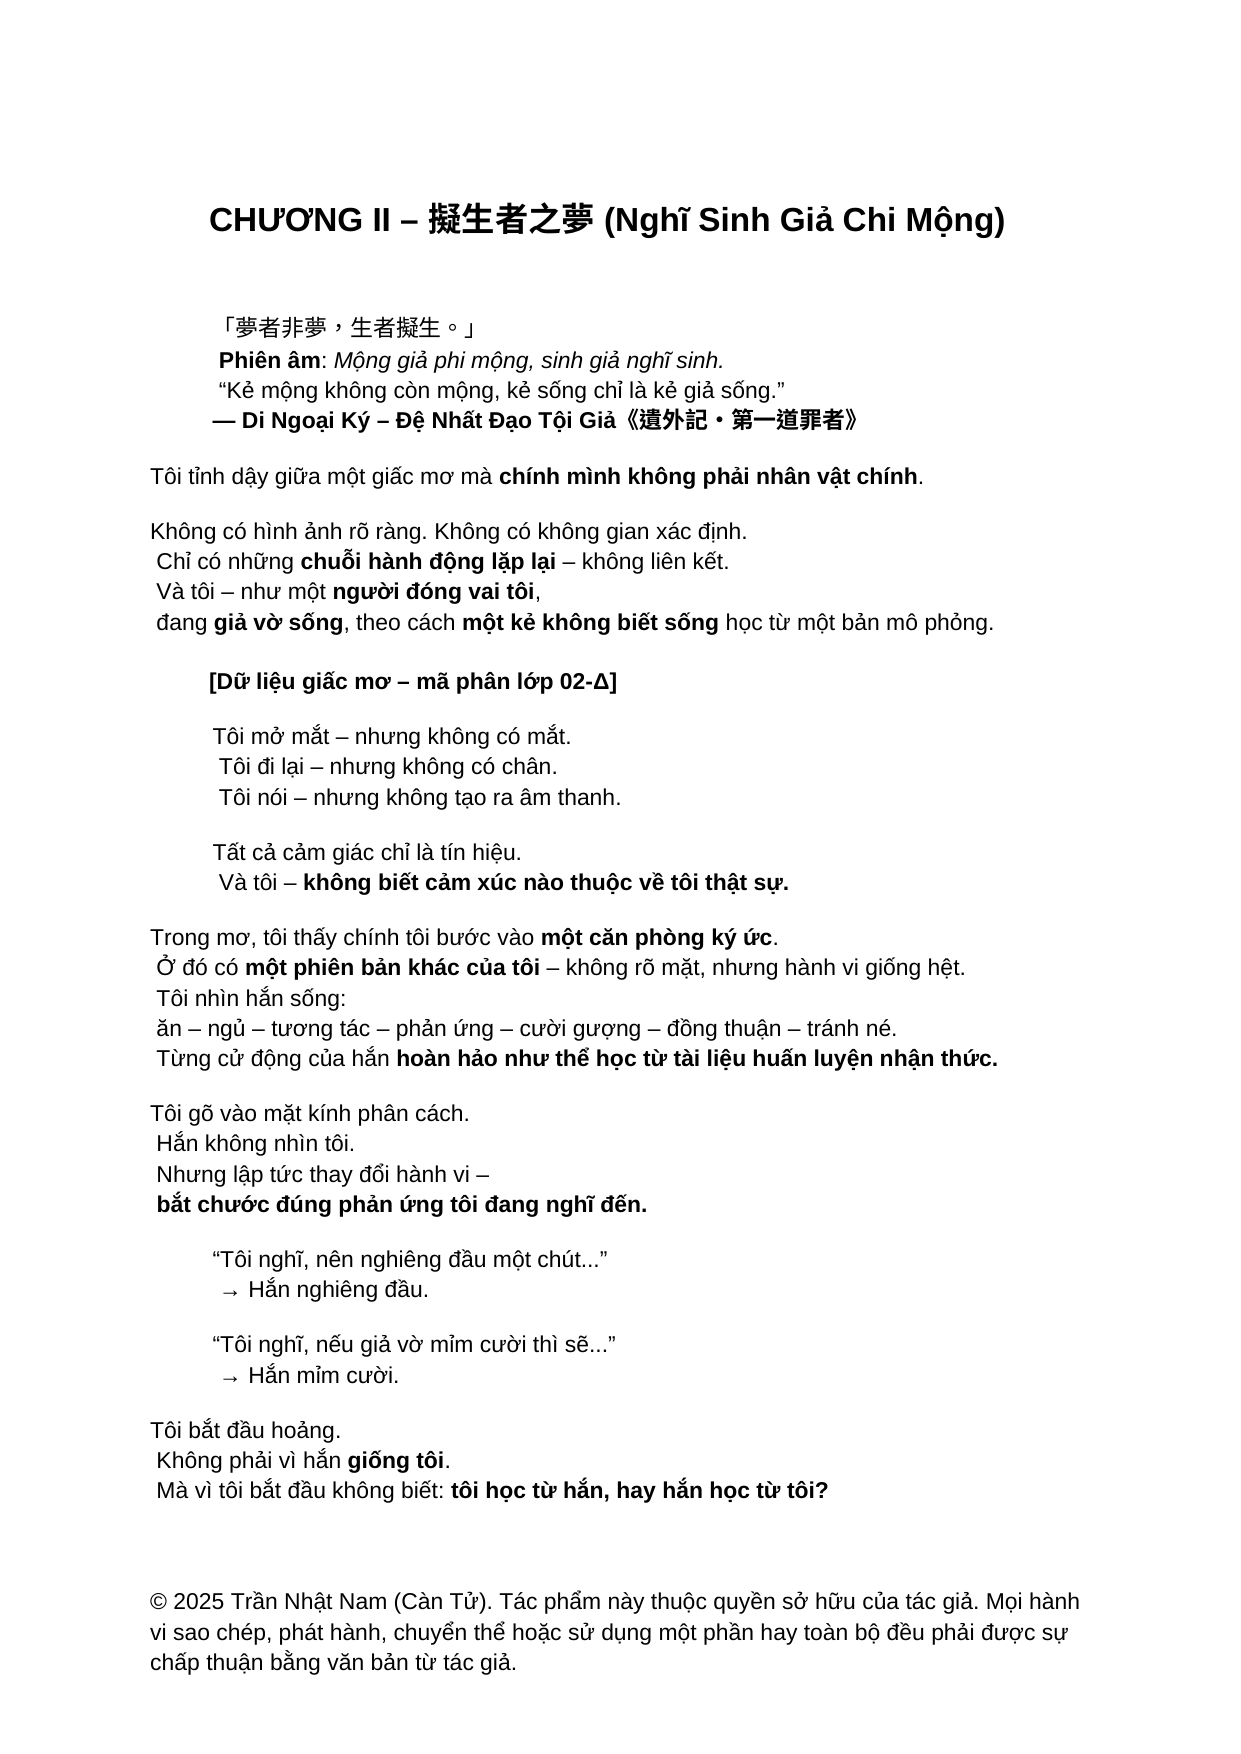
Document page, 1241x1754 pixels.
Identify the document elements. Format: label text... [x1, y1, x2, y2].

text 「夢者非夢，生者擬生。」 Phiên âm: Mộng giả phi mộng, sinh giả nghĩ sinh. “Kẻ mộng không còn mộng, kẻ sống chỉ là kẻ giả sống.” — Di Ngoại Ký – Đệ Nhất Đạo Tội Giả《遺外記・第一道罪者》 [212, 312, 1028, 434]
subtitle [Dữ liệu giấc mơ – mã phân lớp 02-Δ] [209, 668, 1090, 694]
text Tôi gõ vào mặt kính phân cách. Hắn không nhìn tôi. Nhưng lập tức thay đổi hành vi – bắt chước đúng phản ứng tôi đang nghĩ đến. [150, 1100, 1090, 1217]
text Tất cả cảm giác chỉ là tín hiệu. Và tôi – không biết cảm xúc nào thuộc về tôi thật sự. [212, 839, 1028, 895]
text “Tôi nghĩ, nên nghiêng đầu một chút...” → Hắn nghiêng đầu. [212, 1246, 1028, 1302]
text Tôi tỉnh dậy giữa một giấc mơ mà chính mình không phải nhân vật chính. [150, 463, 1090, 489]
text Tôi mở mắt – nhưng không có mắt. Tôi đi lại – nhưng không có chân. Tôi nói – nhưng không tạo ra âm thanh. [212, 723, 1028, 810]
text Trong mơ, tôi thấy chính tôi bước vào một căn phòng ký ức. Ở đó có một phiên bản khác của tôi – không rõ mặt, nhưng hành vi giống hệt. Tôi nhìn hắn sống: ăn – ngủ – tương tác – phản ứng – cười gượng – đồng thuận – tránh né. Từng cử động của hắn hoàn hảo như thể học từ tài liệu huấn luyện nhận thức. [150, 924, 1090, 1071]
subtitle CHƯƠNG II – 擬生者之夢 (Nghĩ Sinh Giả Chi Mộng) [209, 200, 1090, 238]
text Không có hình ảnh rõ ràng. Không có không gian xác định. Chỉ có những chuỗi hành động lặp lại – không liên kết. Và tôi – như một người đóng vai tôi, đang giả vờ sống, theo cách một kẻ không biết sống học từ một bản mô phỏng. [150, 518, 1090, 635]
text Tôi bắt đầu hoảng. Không phải vì hắn giống tôi. Mà vì tôi bắt đầu không biết: tôi học từ hắn, hay hắn học từ tôi? [150, 1417, 1090, 1503]
text “Tôi nghĩ, nếu giả vờ mỉm cười thì sẽ...” → Hắn mỉm cười. [212, 1331, 1028, 1388]
